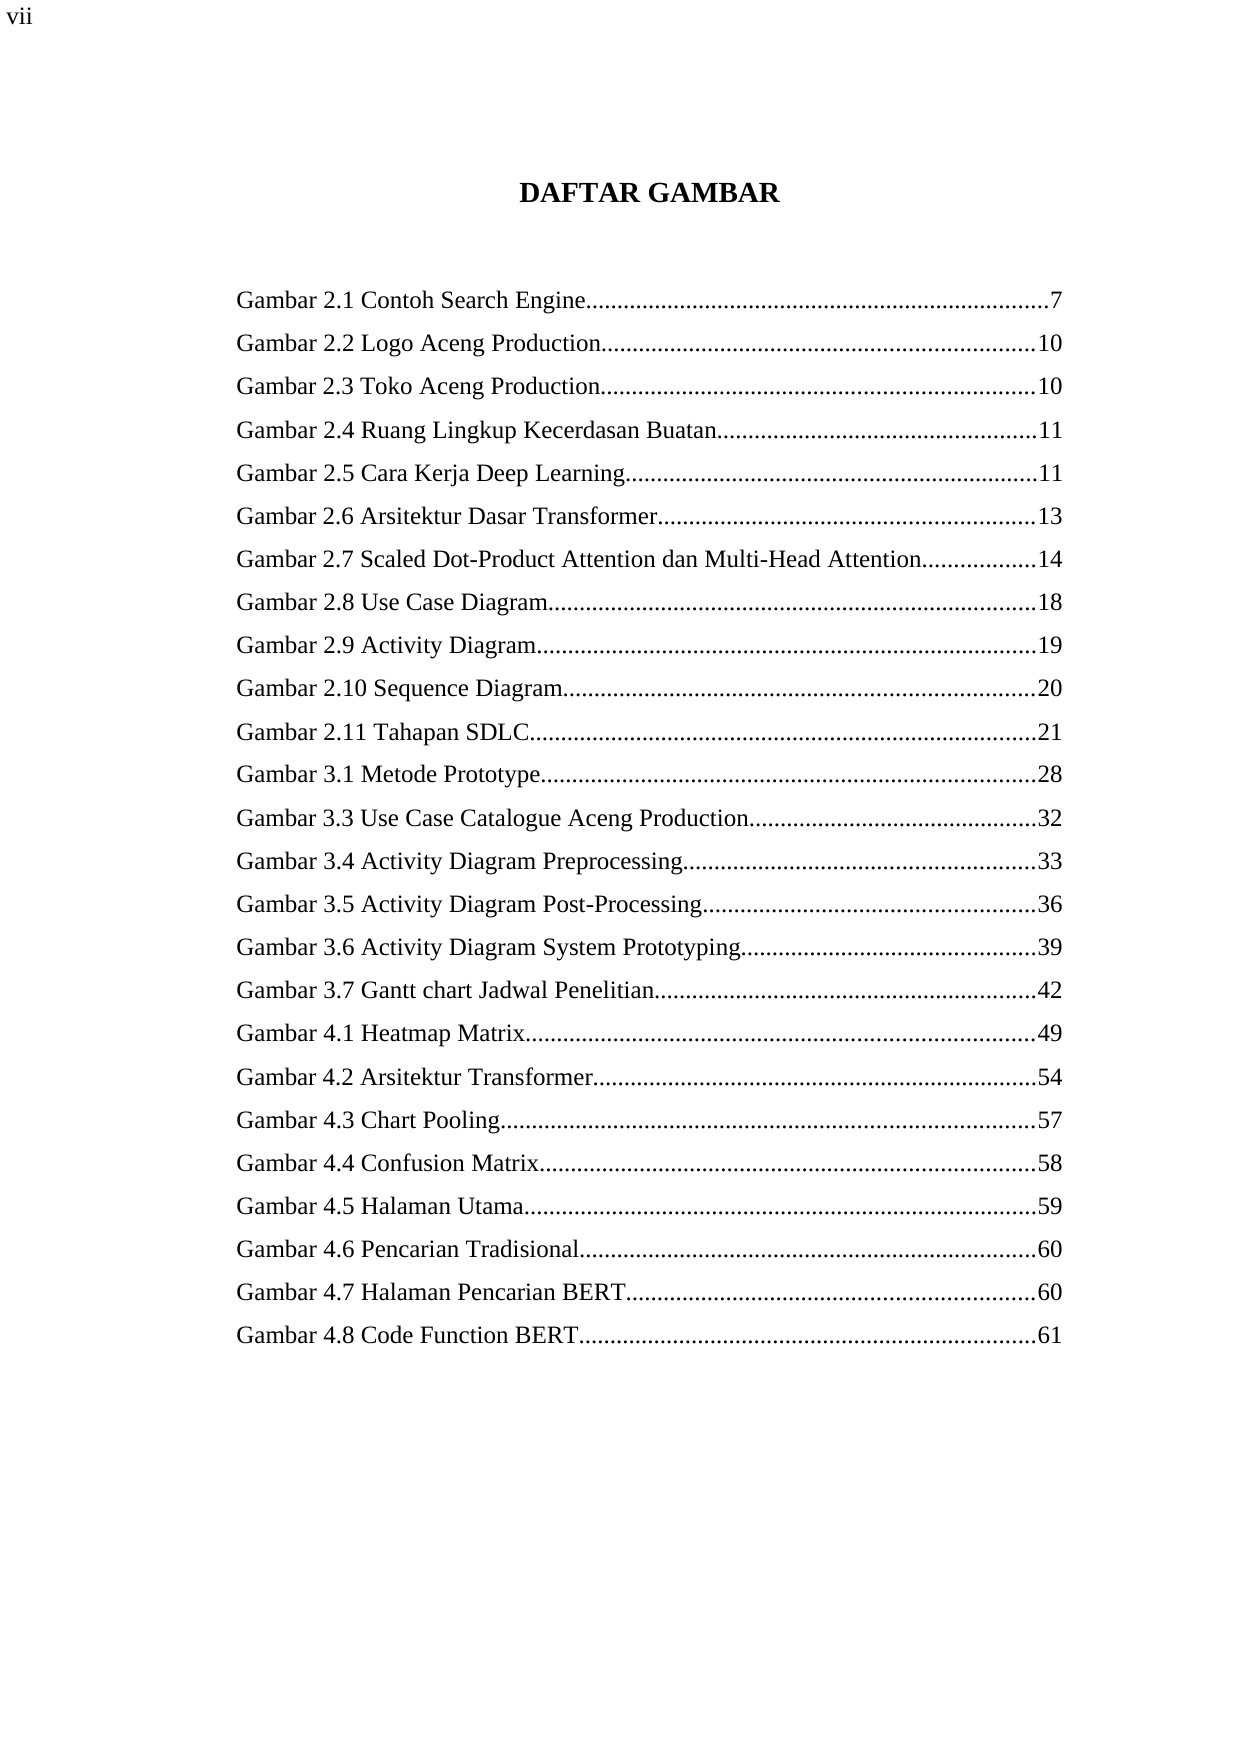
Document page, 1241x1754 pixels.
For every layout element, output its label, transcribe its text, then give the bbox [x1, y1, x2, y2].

subtitle DAFTAR GAMBAR [235, 175, 1064, 209]
text Gambar 3.3 Use Case Catalogue Aceng Production 32 [236, 803, 1240, 832]
text Gambar 4.4 Confusion Matrix 58 [236, 1148, 1240, 1177]
text Gambar 2.1 Contoh Search Engine 7 [236, 285, 1240, 314]
text Gambar 4.3 Chart Pooling 57 [236, 1105, 1240, 1133]
text Gambar 2.11 Tahapan SDLC 21 [236, 717, 1240, 745]
text Gambar 2.6 Arsitektur Dasar Transformer 13 [236, 501, 1240, 530]
text Gambar 4.6 Pencarian Tradisional 60 [236, 1234, 1240, 1263]
text Gambar 4.5 Halaman Utama 59 [236, 1191, 1240, 1220]
text Gambar 2.4 Ruang Lingkup Kecerdasan Buatan 11 [236, 415, 1240, 443]
text Gambar 2.8 Use Case Diagram 18 [236, 587, 1240, 616]
text Gambar 2.2 Logo Aceng Production 10 [236, 328, 1240, 357]
text Gambar 3.6 Activity Diagram System Prototyping 39 [236, 932, 1240, 961]
text Gambar 4.7 Halaman Pencarian BERT 60 [236, 1277, 1240, 1306]
text Gambar 2.9 Activity Diagram 19 [236, 630, 1240, 659]
text Gambar 4.8 Code Function BERT 61 [236, 1320, 1240, 1349]
text Gambar 3.5 Activity Diagram Post-Processing 36 [236, 889, 1240, 918]
text Gambar 4.2 Arsitektur Transformer 54 [236, 1062, 1240, 1090]
text Gambar 4.1 Heatmap Matrix 49 [236, 1018, 1240, 1047]
text Gambar 2.3 Toko Aceng Production 10 [236, 371, 1240, 400]
text Gambar 3.1 Metode Prototype 28 [236, 759, 1240, 788]
text Gambar 2.5 Cara Kerja Deep Learning 11 [236, 458, 1240, 487]
text Gambar 2.10 Sequence Diagram 20 [236, 673, 1240, 702]
text Gambar 2.7 Scaled Dot-Product Attention dan Multi-Head Attention 14 [236, 544, 1240, 573]
text Gambar 3.4 Activity Diagram Preprocessing 33 [236, 846, 1240, 874]
text Gambar 3.7 Gantt chart Jadwal Penelitian 42 [236, 975, 1240, 1004]
